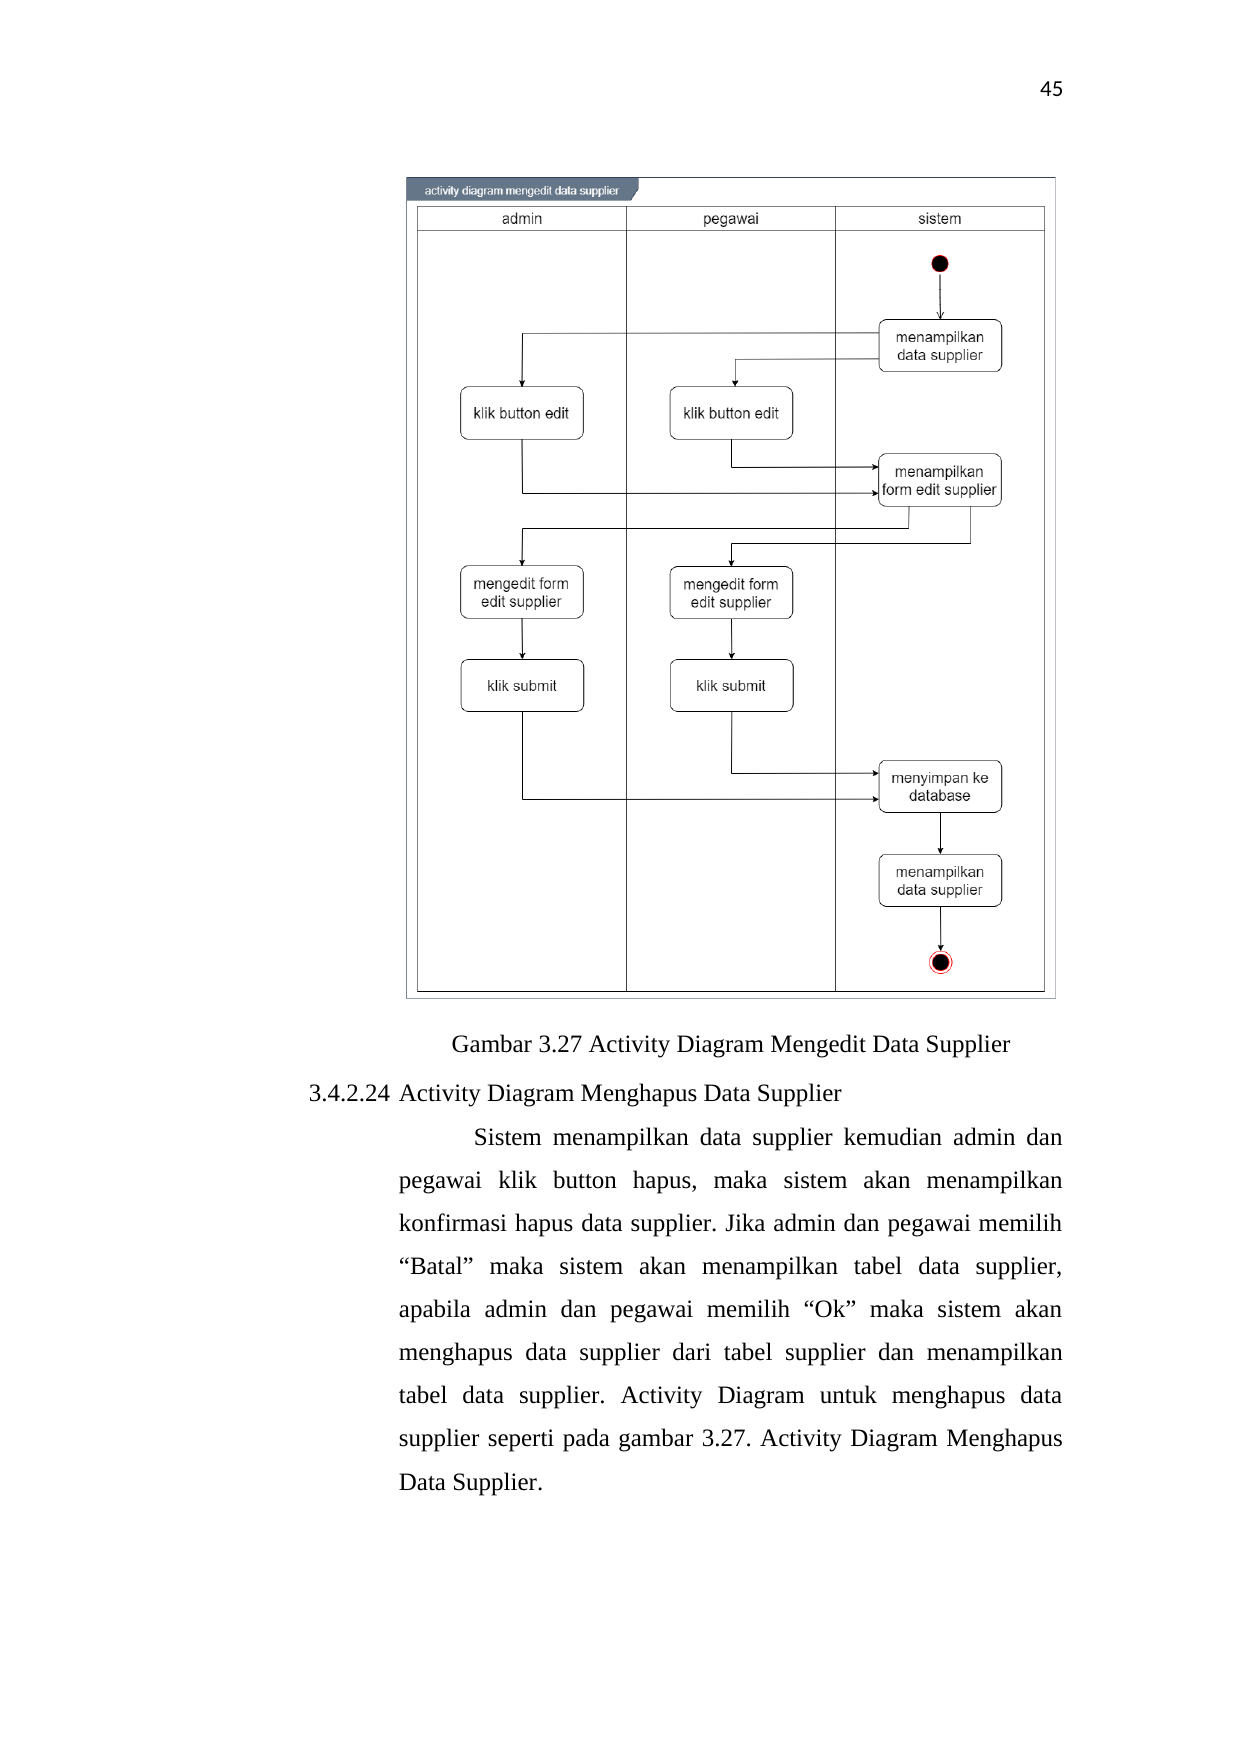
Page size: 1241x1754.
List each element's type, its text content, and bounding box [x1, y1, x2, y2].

picture [406, 177, 1056, 999]
subtitle Activity Diagram Menghapus Data Supplier [309, 1078, 1063, 1107]
text Sistem menampilkan data supplier kemudian admin dan pegawai klik button hapus, maka sistem akan menampilkan konfirmasi hapus data supplier. Jika admin dan pegawai memilih “Batal” maka sistem akan menampilkan tabel data supplier, apabila admin dan pegawai memilih “Ok” maka sistem akan menghapus data supplier dari tabel supplier dan menampilkan tabel data supplier. Activity Diagram untuk menghapus data supplier seperti pada gambar 3.27. Activity Diagram Menghapus Data Supplier. [399, 1122, 1063, 1495]
